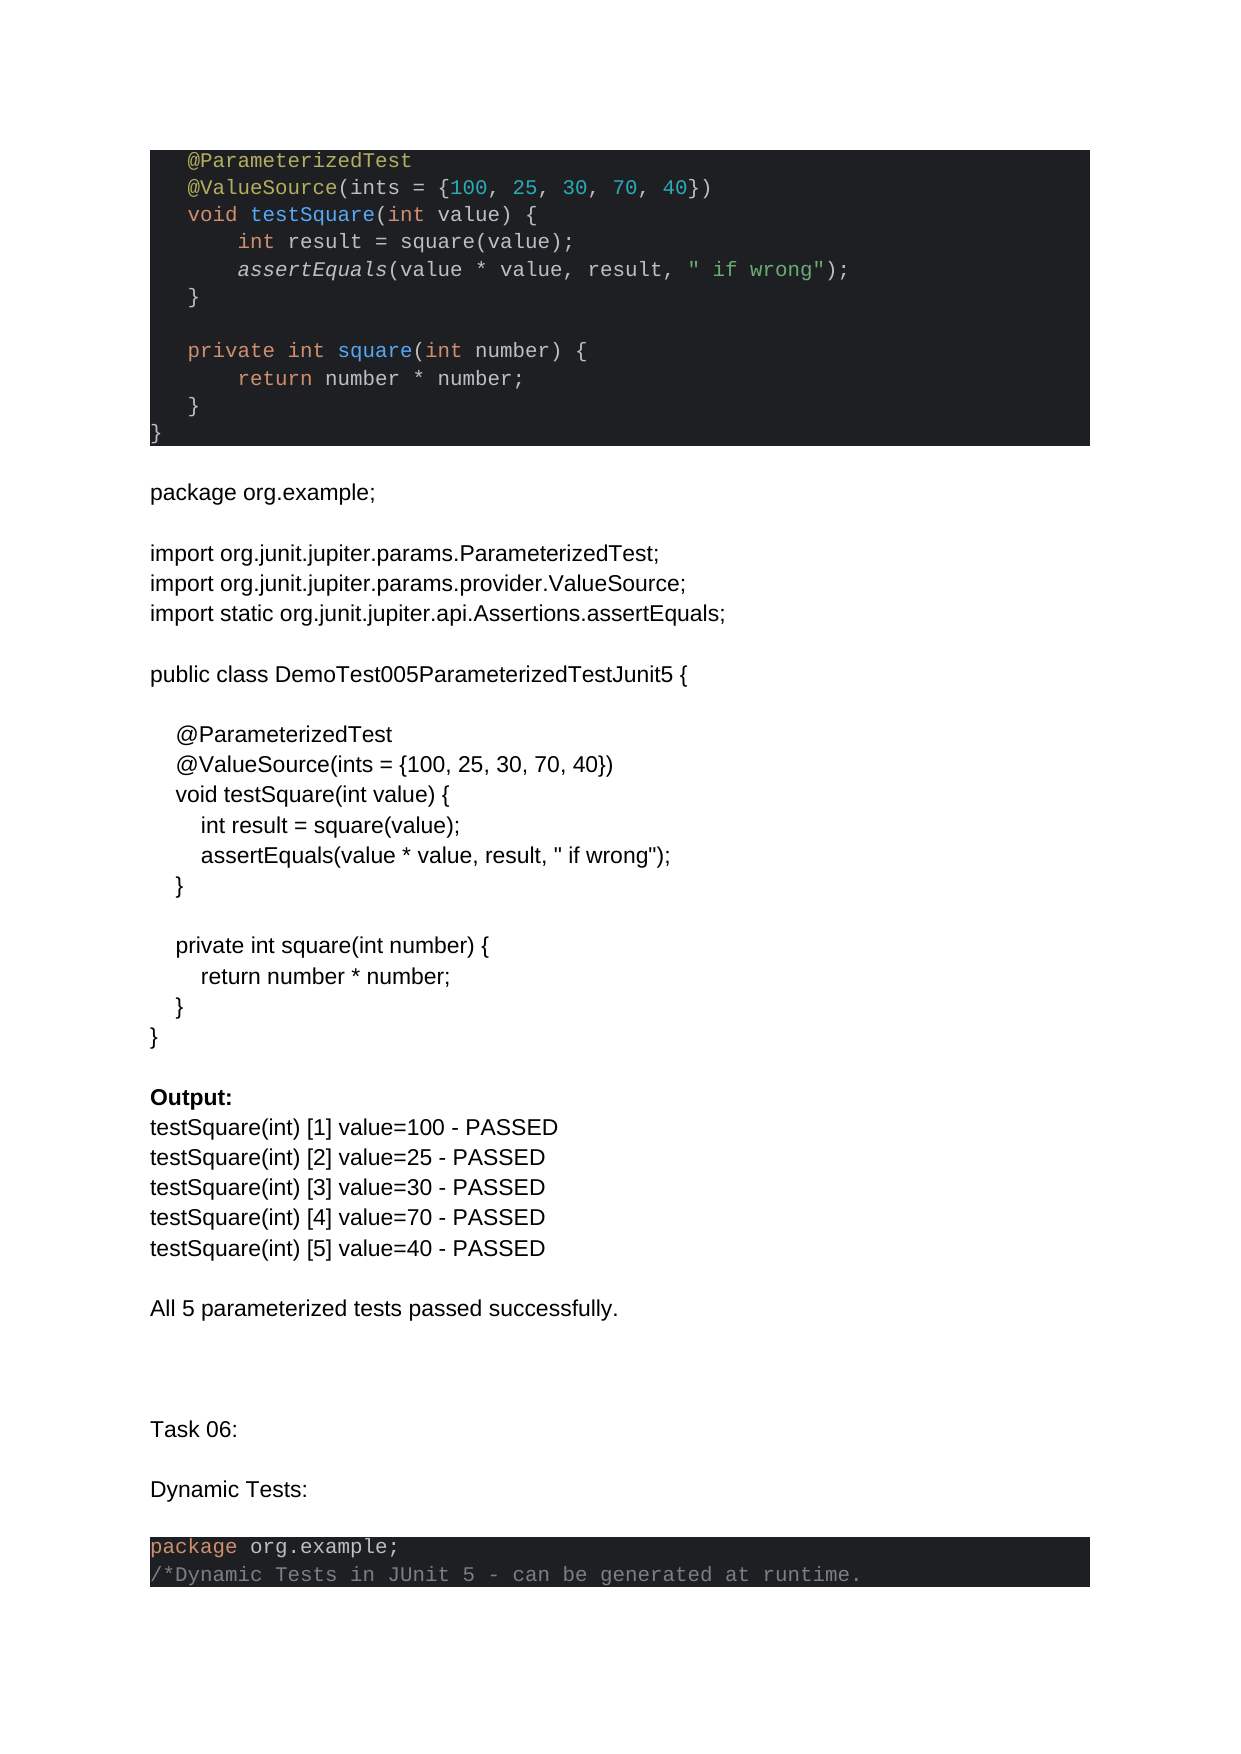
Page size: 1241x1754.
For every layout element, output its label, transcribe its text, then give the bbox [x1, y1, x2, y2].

text assertEquals(value * value, result, " if wrong"); [150, 842, 1090, 868]
text private int square(int number) { [150, 340, 1090, 364]
text @ValueSource(ints = {100, 25, 30, 70, 40}) [150, 177, 1090, 201]
text testSquare(int) [4] value=70 - PASSED [150, 1204, 1090, 1231]
text return number * number; [150, 367, 1090, 391]
text private int square(int number) { [150, 932, 1090, 959]
text } [150, 993, 1090, 1019]
text testSquare(int) [2] value=25 - PASSED [150, 1144, 1090, 1170]
text public class DemoTest005ParameterizedTestJunit5 { [150, 661, 1090, 687]
text void testSquare(int value) { [150, 204, 1090, 228]
text package org.example; [150, 479, 1090, 506]
text testSquare(int) [3] value=30 - PASSED [150, 1174, 1090, 1200]
text int result = square(value); [150, 232, 1090, 255]
text } [150, 422, 1090, 446]
text testSquare(int) [5] value=40 - PASSED [150, 1234, 1090, 1261]
text package org.example; [150, 1537, 1090, 1560]
text @ParameterizedTest [150, 150, 1090, 174]
text return number * number; [150, 963, 1090, 989]
text testSquare(int) [1] value=100 - PASSED [150, 1114, 1090, 1140]
text Task 06: [150, 1416, 1090, 1442]
text assertEquals(value * value, result, " if wrong"); [150, 259, 1090, 282]
text import static org.junit.jupiter.api.Assertions.assertEquals; [150, 600, 1090, 626]
text import org.junit.jupiter.params.ParameterizedTest; [150, 540, 1090, 566]
text int result = square(value); [150, 812, 1090, 838]
text } [150, 1023, 1090, 1049]
text Output: [150, 1083, 1090, 1110]
text Dynamic Tests: [150, 1476, 1090, 1502]
text @ParameterizedTest [150, 721, 1090, 747]
text @ValueSource(ints = {100, 25, 30, 70, 40}) [150, 751, 1090, 777]
text } [150, 286, 1090, 309]
text void testSquare(int value) { [150, 781, 1090, 808]
text } [150, 395, 1090, 418]
text import org.junit.jupiter.params.provider.ValueSource; [150, 570, 1090, 596]
text /*Dynamic Tests in JUnit 5 - can be generated at runtime. [150, 1564, 1090, 1587]
text All 5 parameterized tests passed successfully. [150, 1295, 1090, 1321]
text } [150, 872, 1090, 898]
